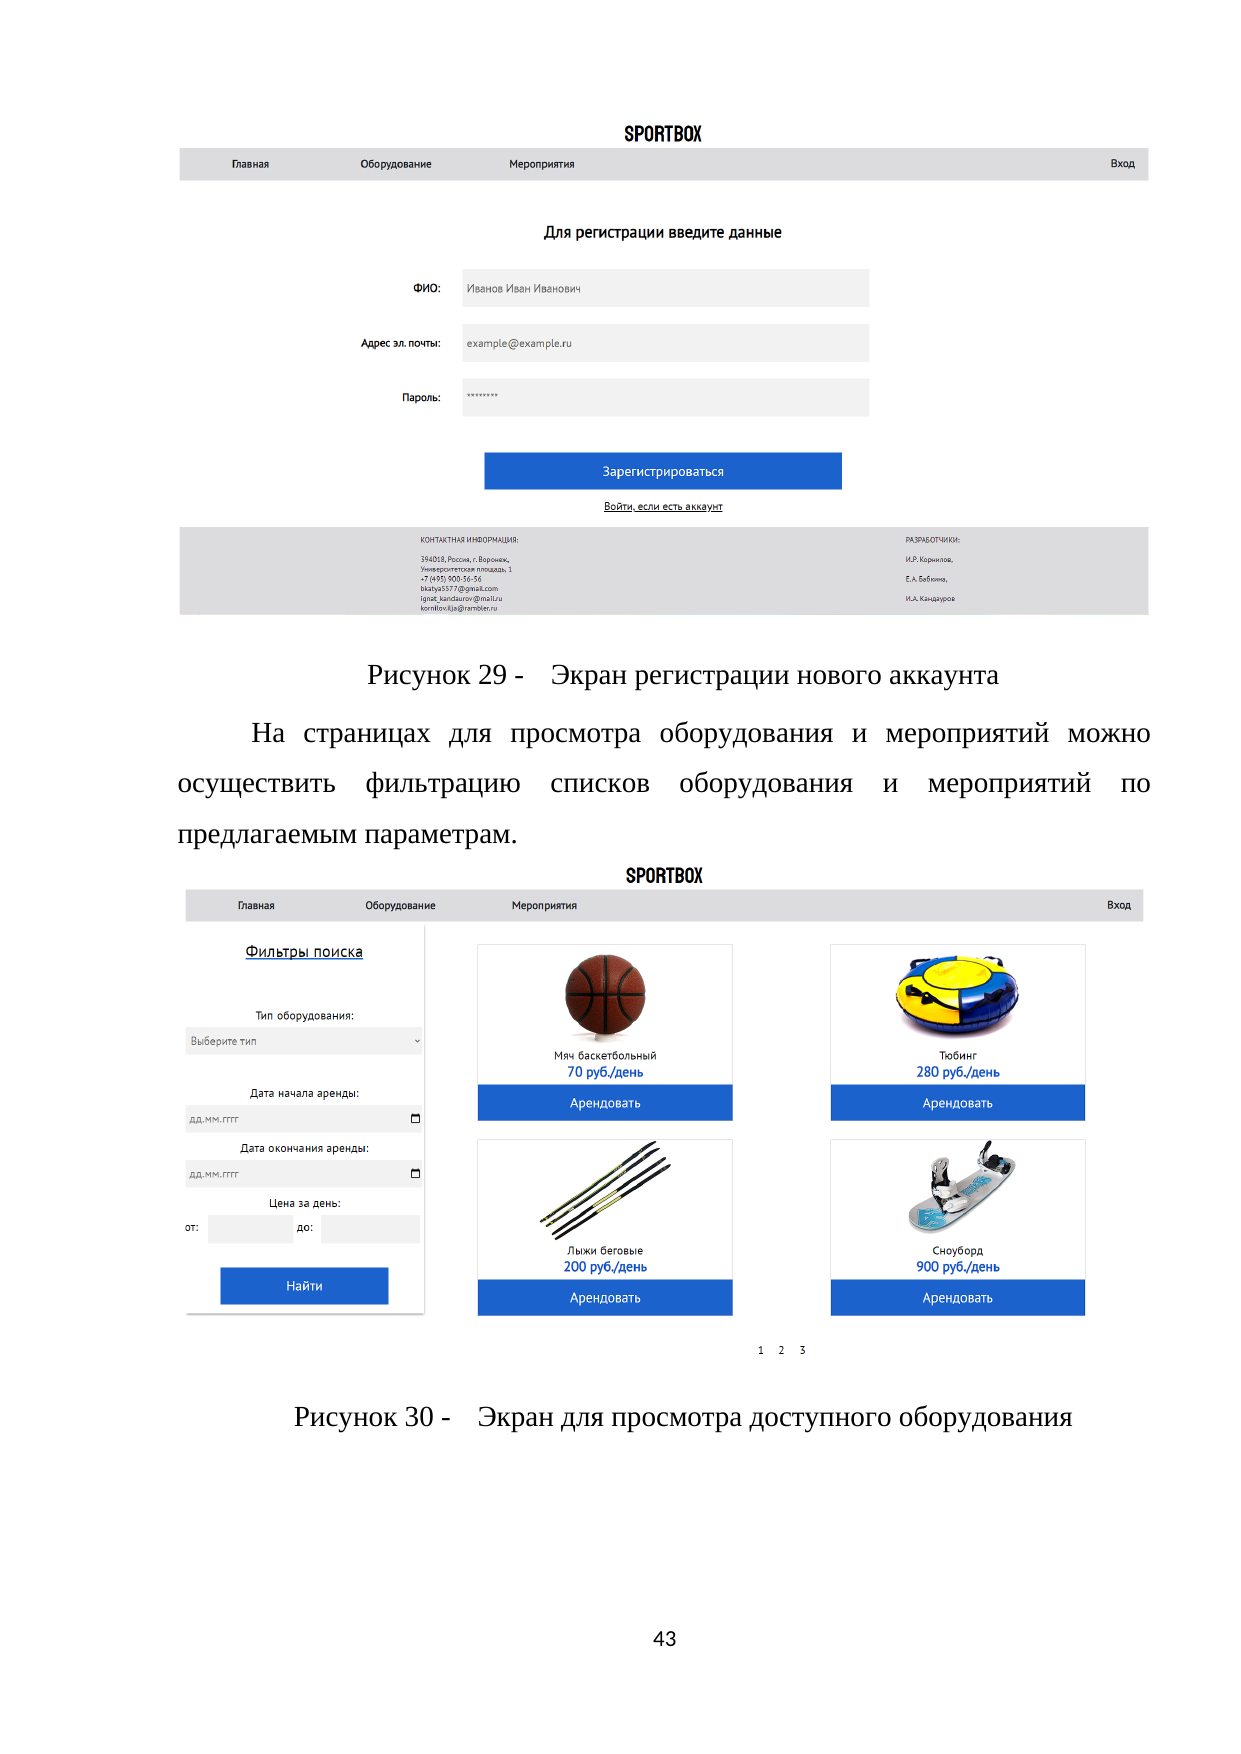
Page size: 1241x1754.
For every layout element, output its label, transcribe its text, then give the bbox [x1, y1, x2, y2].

text Экран для просмотра доступного оборудования [215, 1399, 1152, 1433]
text На страницах для просмотра оборудования и мероприятий можно осуществить фильтрацию списков оборудования и мероприятий по предлагаемым параметрам. [177, 715, 1152, 849]
picture [179, 118, 1150, 615]
picture [185, 866, 1144, 1358]
text Экран регистрации нового аккаунта [215, 657, 1152, 690]
